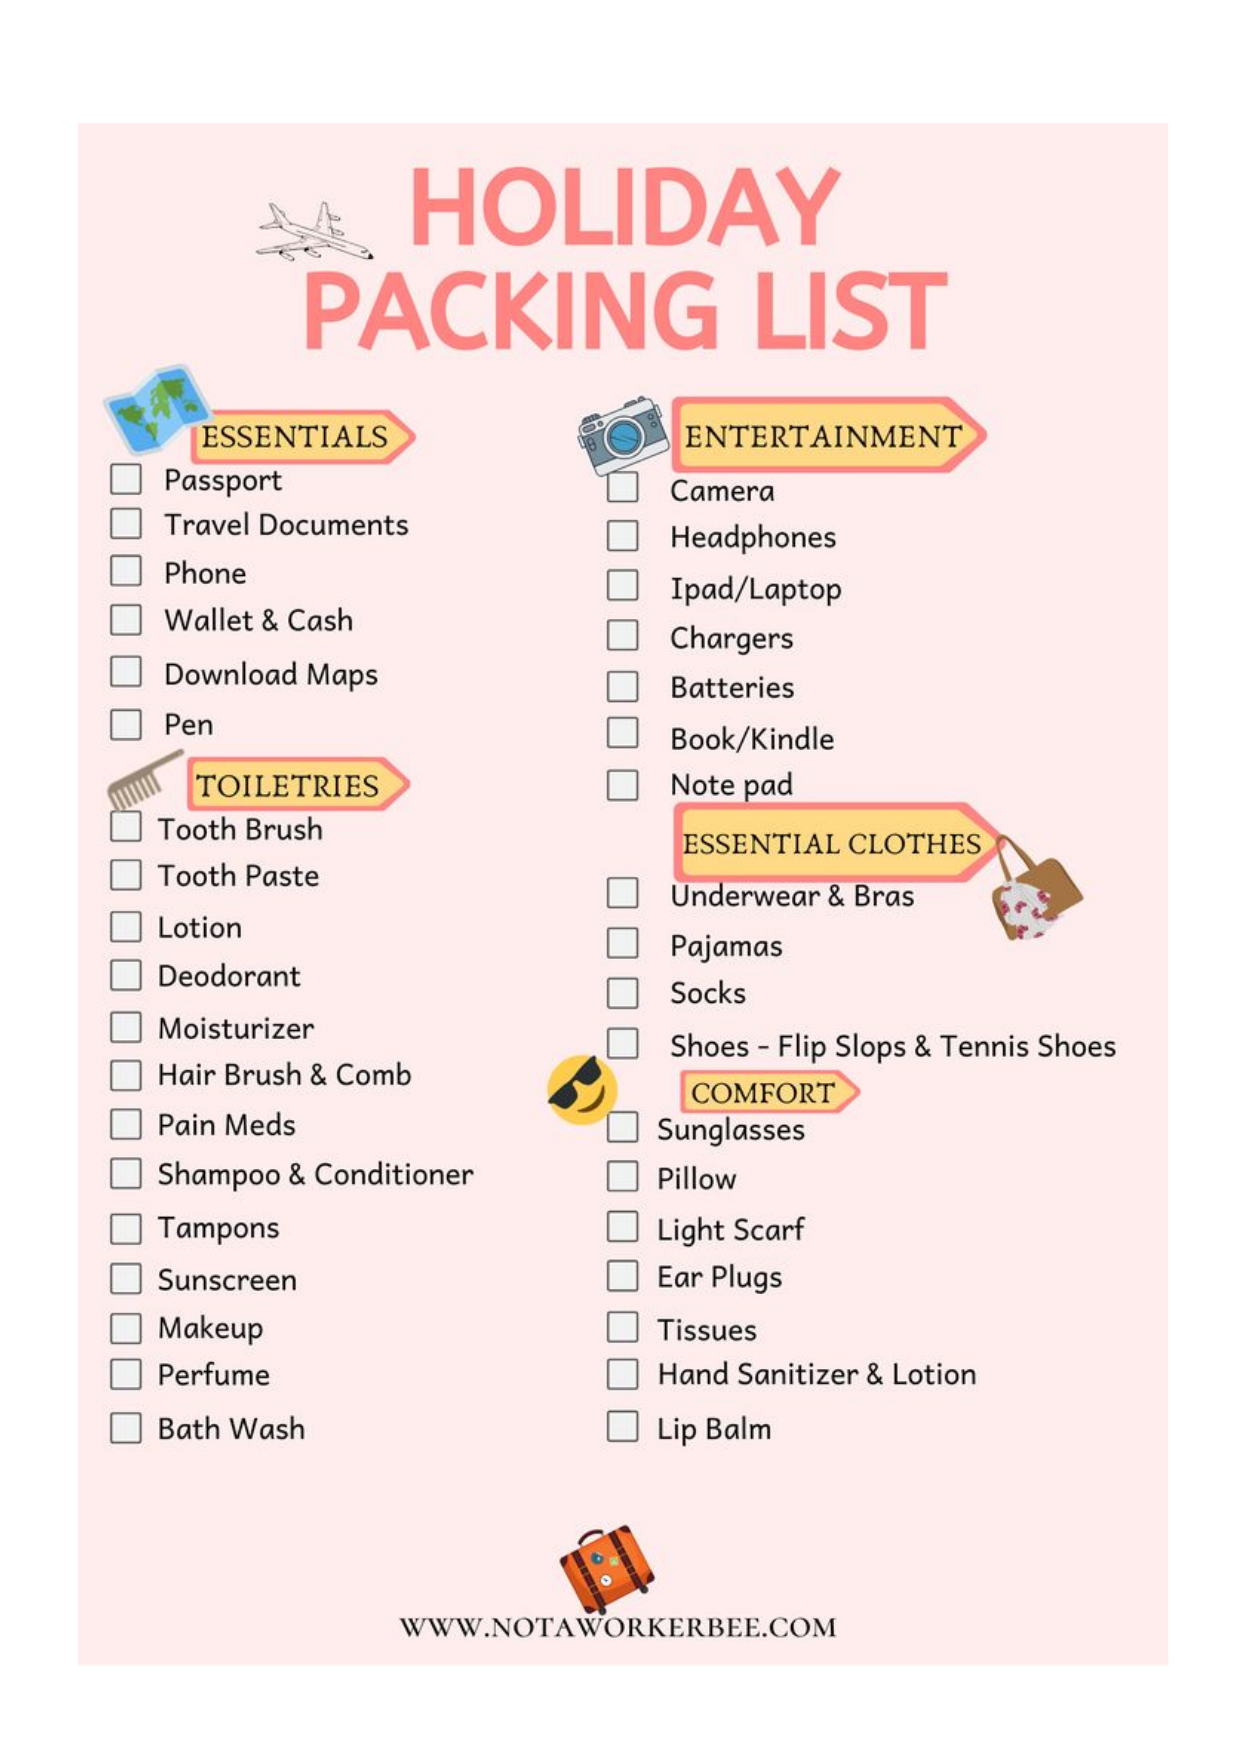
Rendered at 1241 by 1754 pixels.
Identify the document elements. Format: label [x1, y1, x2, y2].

picture [78, 123, 1169, 1666]
